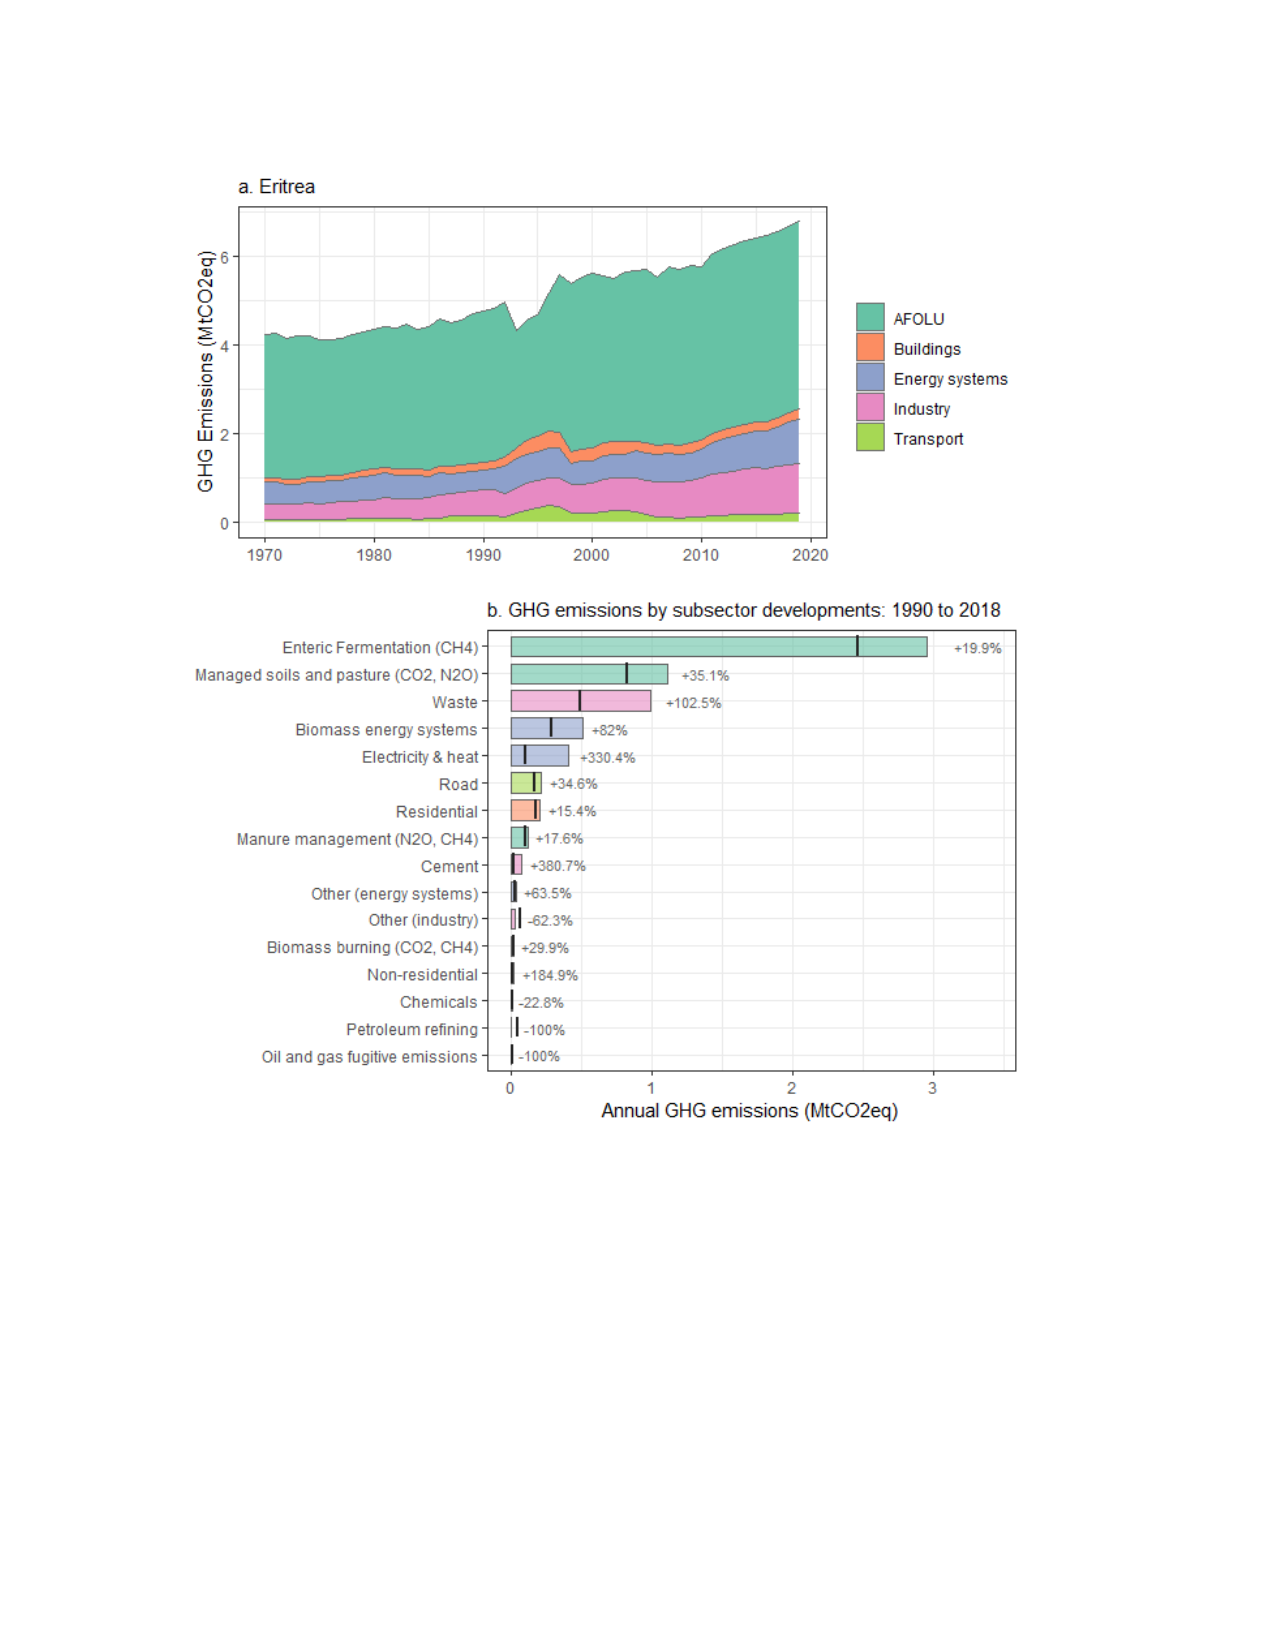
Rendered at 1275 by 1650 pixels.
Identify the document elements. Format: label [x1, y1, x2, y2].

picture [168, 150, 1044, 1150]
